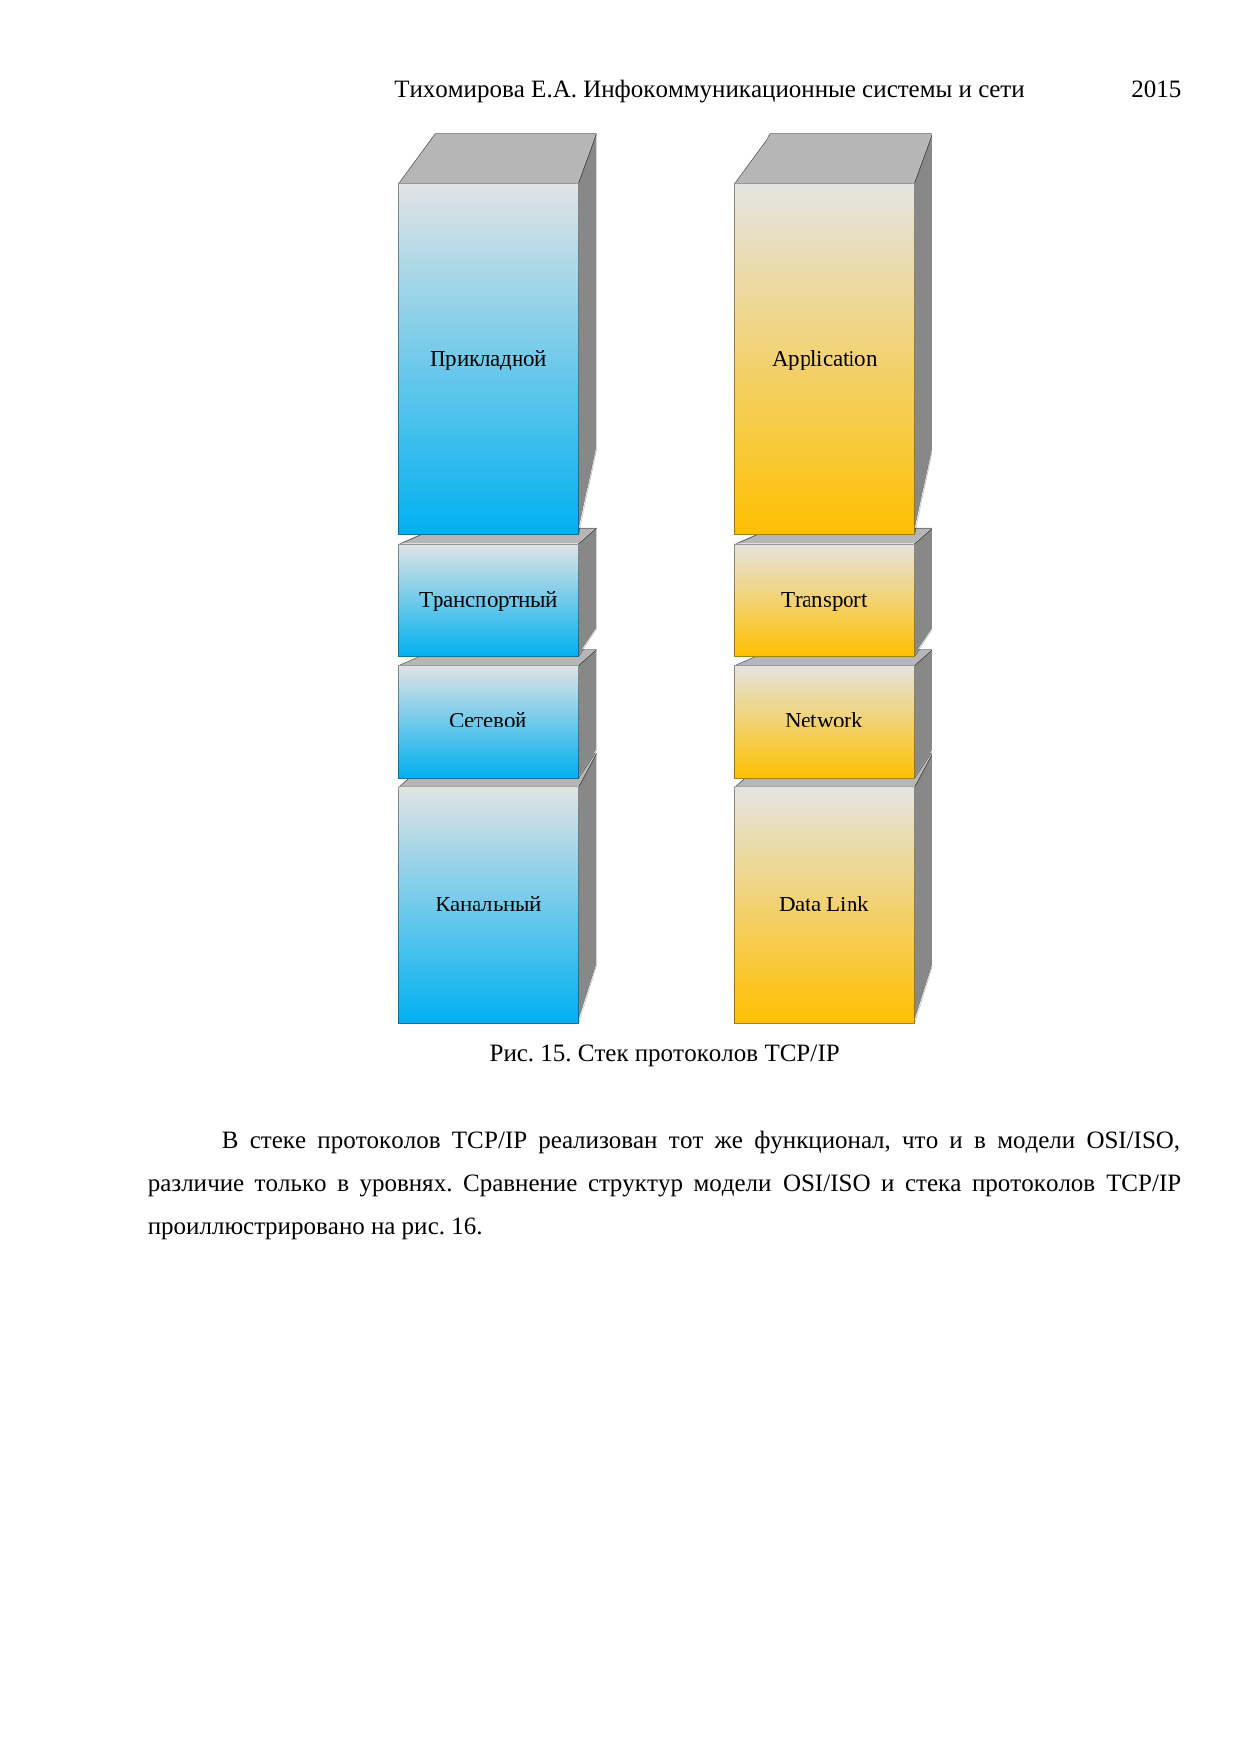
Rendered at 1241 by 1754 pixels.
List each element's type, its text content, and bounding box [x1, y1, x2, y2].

text Рис. 15. Стек протоколов TCP/IP [148, 1038, 1181, 1067]
text В стеке протоколов TCP/IP реализован тот же функционал, что и в модели OSI/ISO, различие только в уровнях. Сравнение структур модели OSI/ISO и стека протоколов TCP/IP проиллюстрировано на рис. 16. [148, 1125, 1181, 1240]
